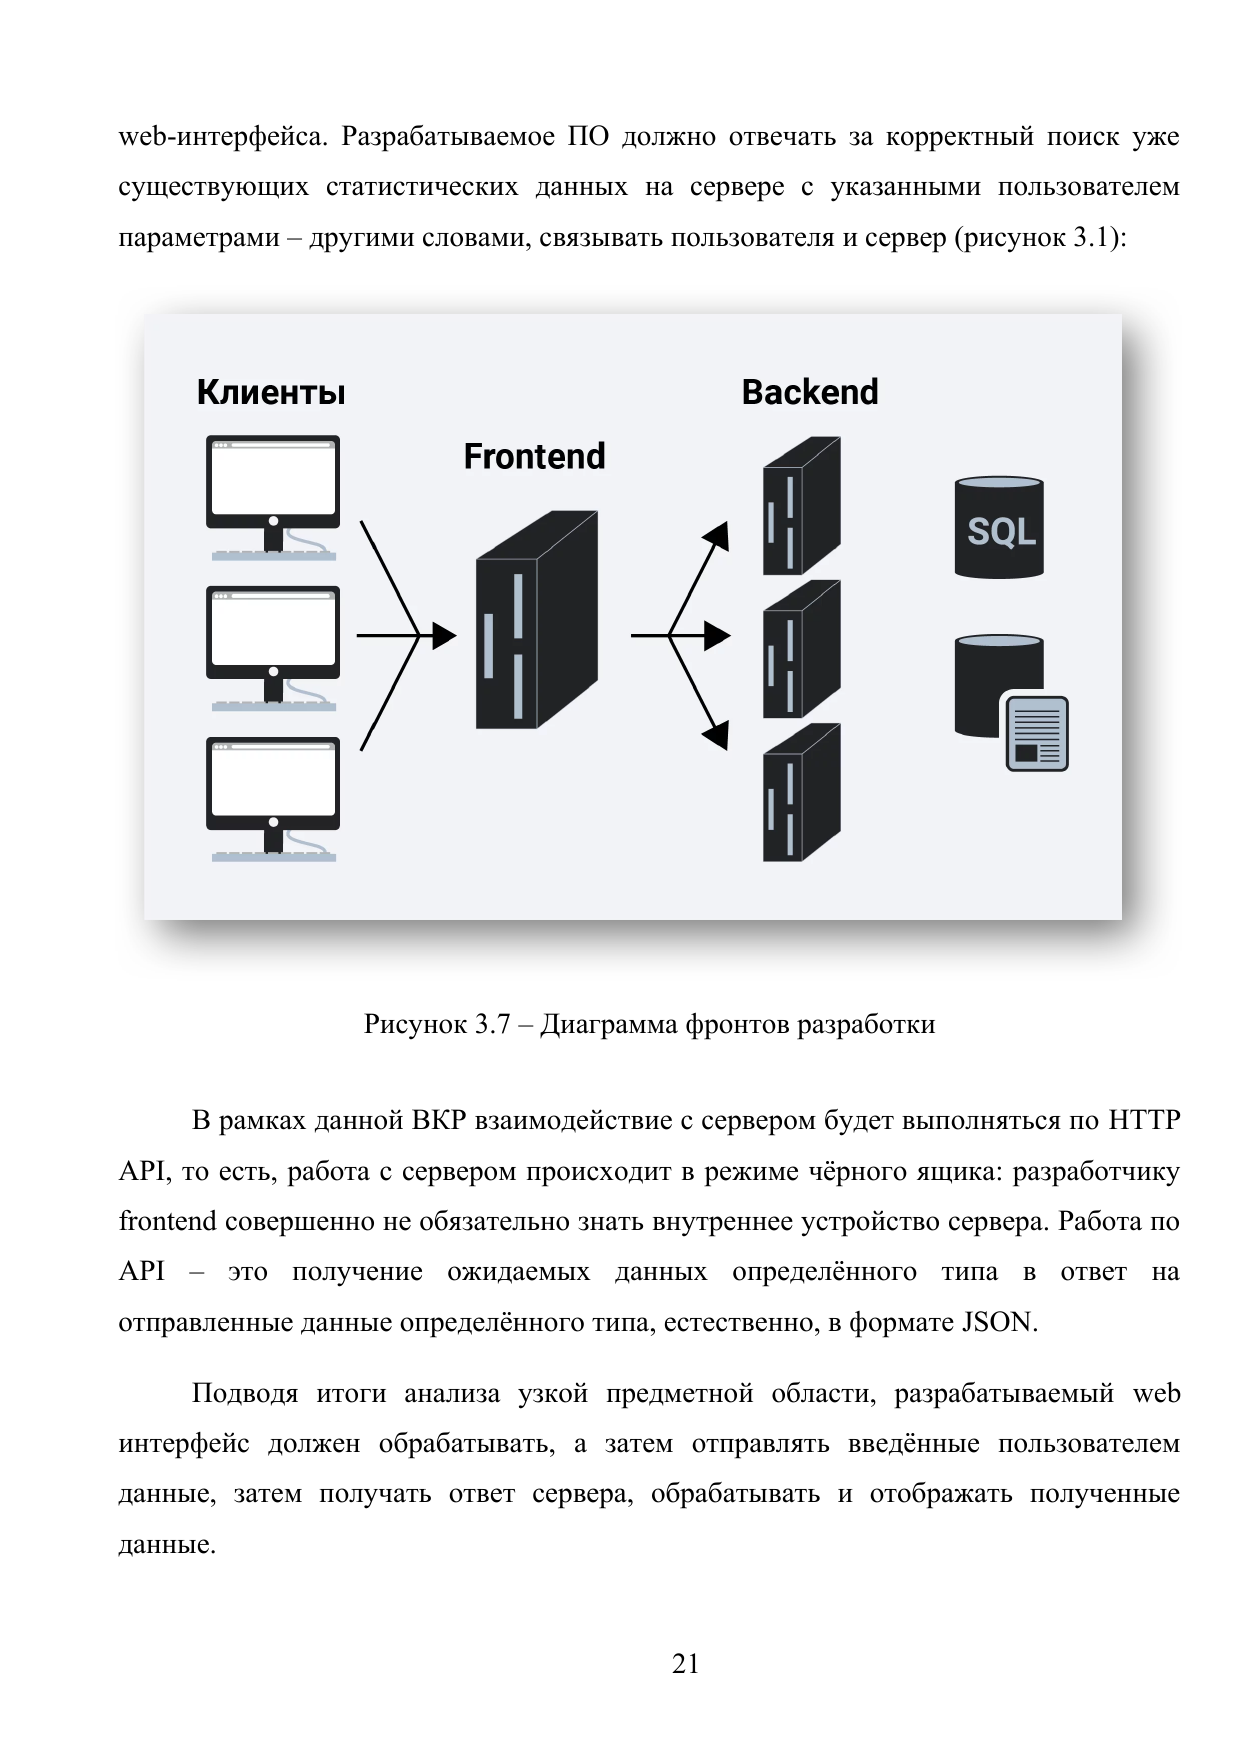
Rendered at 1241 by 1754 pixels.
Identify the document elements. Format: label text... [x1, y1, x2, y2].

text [118, 118, 1181, 252]
text Подводя итоги анализа узкой предметной области, разрабатываемый web интерфейс должен обрабатывать, а затем отправлять введённые пользователем данные, затем получать ответ сервера, обрабатывать и отображать полученные данные. [118, 1375, 1181, 1559]
text В рамках данной ВКР взаимодействие с сервером будет выполняться по HTTP API, то есть, работа с сервером происходит в режиме чёрного ящика: разработчику frontend совершенно не обязательно знать внутреннее устройство сервера. Работа по API – это получение ожидаемых данных определённого типа в ответ на отправленные данные определённого типа, естественно, в формате JSON. [118, 1102, 1181, 1337]
picture [143, 314, 1122, 921]
